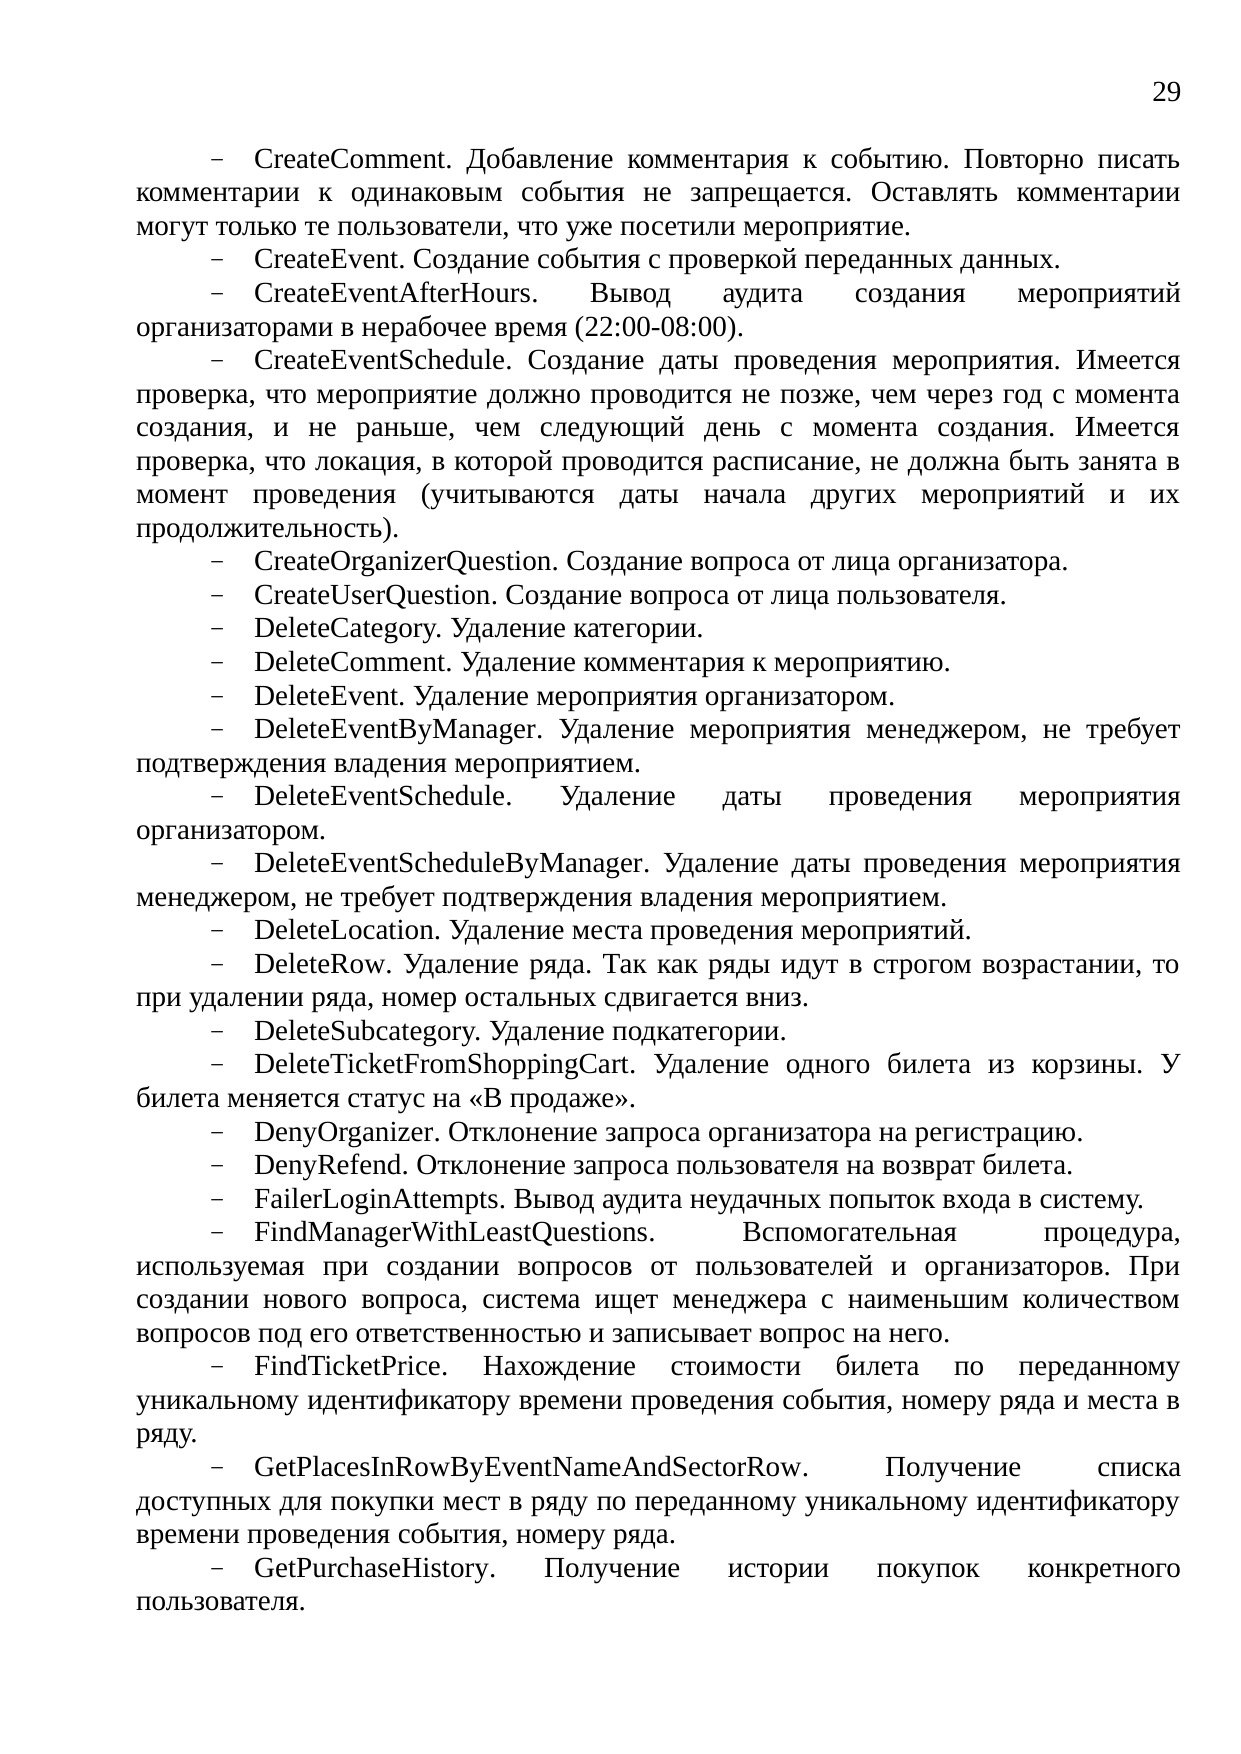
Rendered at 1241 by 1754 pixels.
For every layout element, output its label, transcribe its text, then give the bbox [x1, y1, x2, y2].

list FindManagerWithLeastQuestions. Вспомогательная процедура, используемая при создании вопросов от пользователей и организаторов. При создании нового вопроса, система ищет менеджера с наименьшим количеством вопросов под его ответственностью и записывает вопрос на него. [136, 1214, 1181, 1348]
list CreateComment. Добавление комментария к событию. Повторно писать комментарии к одинаковым события не запрещается. Оставлять комментарии могут только те пользователи, что уже посетили мероприятие. [136, 141, 1181, 242]
list DeleteEventScheduleByManager. Удаление даты проведения мероприятия менеджером, не требует подтверждения владения мероприятием. [136, 845, 1181, 912]
list FindTicketPrice. Нахождение стоимости билета по переданному уникальному идентификатору времени проведения события, номеру ряда и места в ряду. [136, 1348, 1181, 1449]
list DeleteLocation. Удаление места проведения мероприятий. [136, 912, 1181, 946]
list CreateOrganizerQuestion. Создание вопроса от лица организатора. [136, 543, 1181, 577]
list DeleteRow. Удаление ряда. Так как ряды идут в строгом возрастании, то при удалении ряда, номер остальных сдвигается вниз. [136, 946, 1181, 1013]
list DeleteCategory. Удаление категории. [136, 611, 1181, 644]
list DeleteEventByManager. Удаление мероприятия менеджером, не требует подтверждения владения мероприятием. [136, 711, 1181, 778]
list DeleteEvent. Удаление мероприятия организатором. [136, 678, 1181, 711]
list CreateUserQuestion. Создание вопроса от лица пользователя. [136, 577, 1181, 611]
list DeleteTicketFromShoppingCart. Удаление одного билета из корзины. У билета меняется статус на «В продаже». [136, 1047, 1181, 1114]
list CreateEventAfterHours. Вывод аудита создания мероприятий организаторами в нерабочее время (22:00-08:00). [136, 275, 1181, 342]
list DenyOrganizer. Отклонение запроса организатора на регистрацию. [136, 1114, 1181, 1147]
list GetPurchaseHistory. Получение истории покупок конкретного пользователя. [136, 1550, 1181, 1617]
list CreateEventSchedule. Создание даты проведения мероприятия. Имеется проверка, что мероприятие должно проводится не позже, чем через год с момента создания, и не раньше, чем следующий день с момента создания. Имеется проверка, что локация, в которой проводится расписание, не должна быть занята в момент проведения (учитываются даты начала других мероприятий и их продолжительность). [136, 342, 1181, 543]
list DeleteComment. Удаление комментария к мероприятию. [136, 644, 1181, 678]
list GetPlacesInRowByEventNameAndSectorRow. Получение списка доступных для покупки мест в ряду по переданному уникальному идентификатору времени проведения события, номеру ряда. [136, 1449, 1181, 1550]
list DeleteEventSchedule. Удаление даты проведения мероприятия организатором. [136, 778, 1181, 845]
list FailerLoginAttempts. Вывод аудита неудачных попыток входа в систему. [136, 1181, 1181, 1214]
list CreateEvent. Создание события с проверкой переданных данных. [136, 242, 1181, 275]
list DenyRefend. Отклонение запроса пользователя на возврат билета. [136, 1147, 1181, 1181]
list DeleteSubcategory. Удаление подкатегории. [136, 1013, 1181, 1047]
